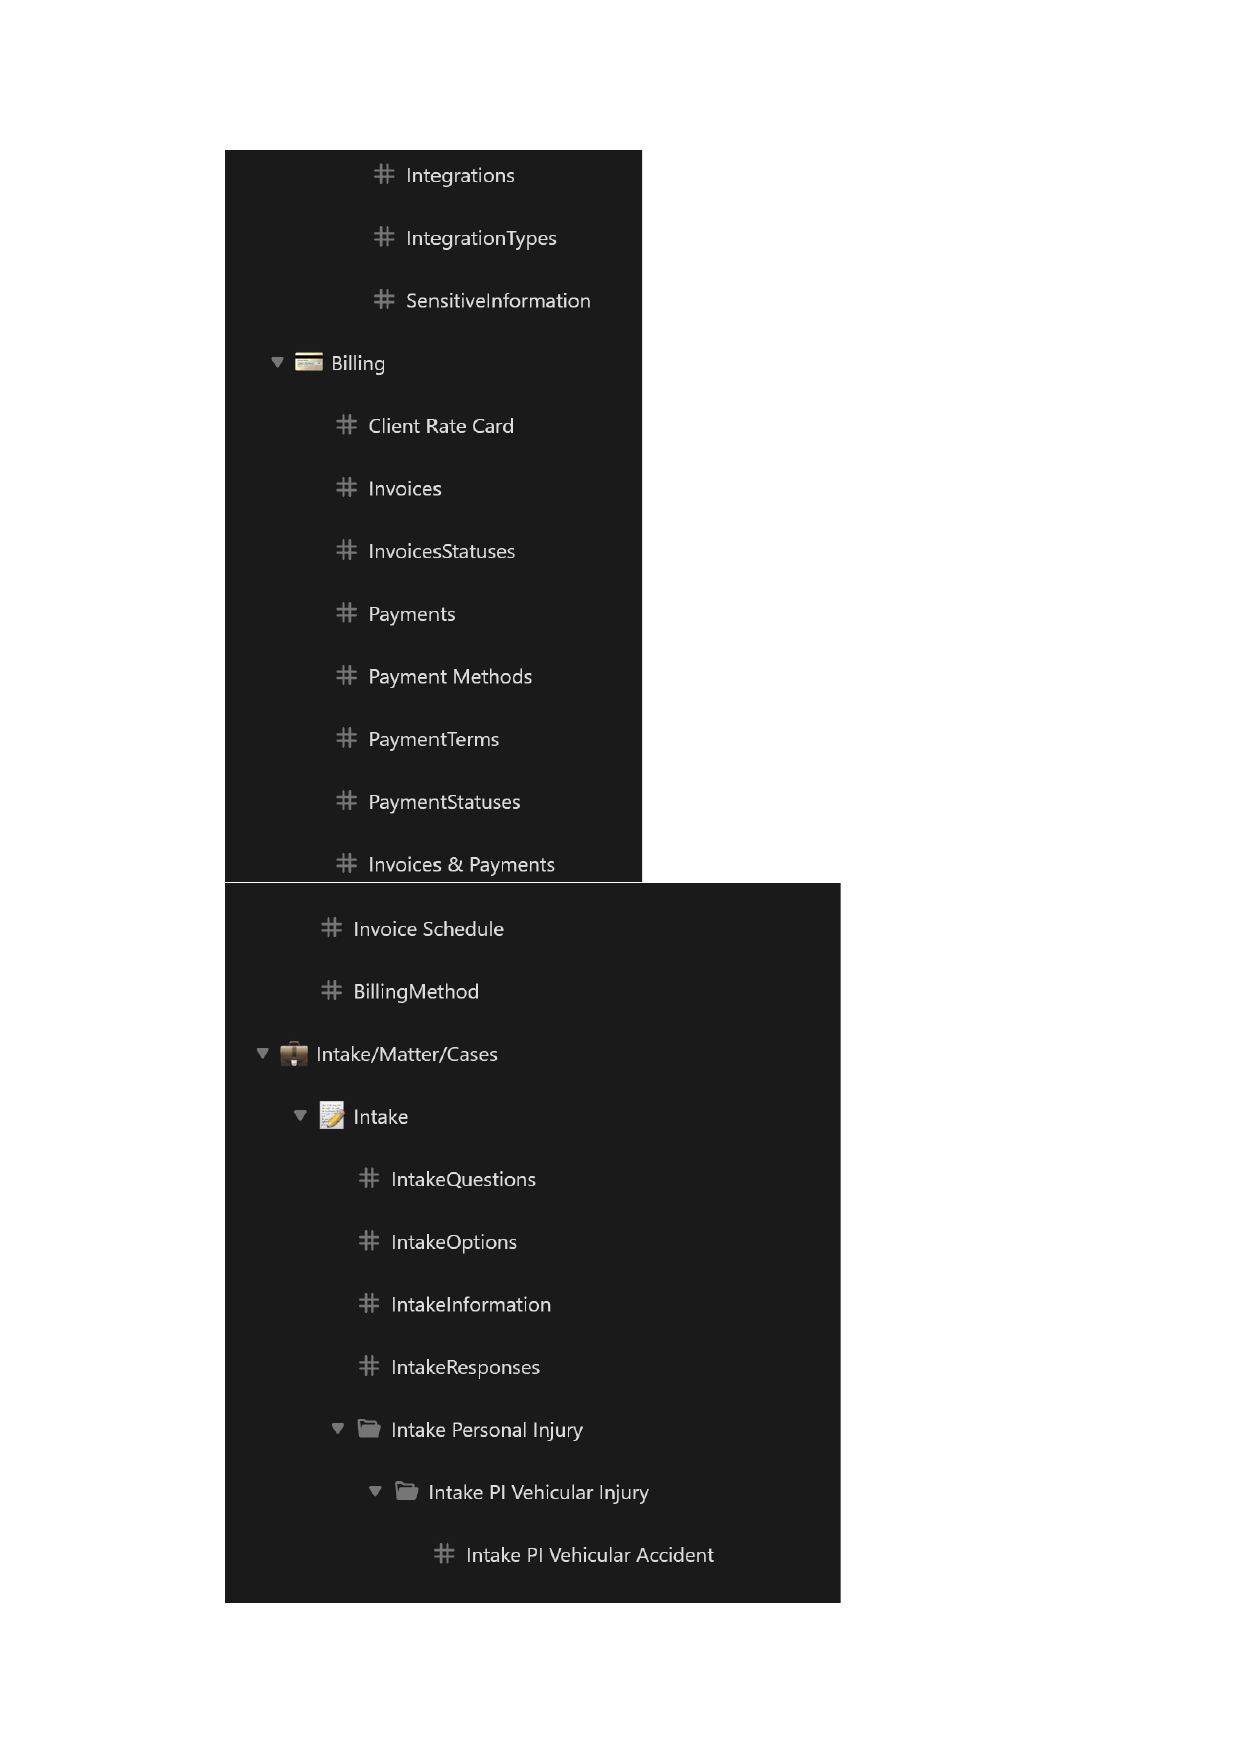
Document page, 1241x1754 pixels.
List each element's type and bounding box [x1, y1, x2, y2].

picture [225, 883, 841, 1603]
picture [225, 150, 643, 882]
